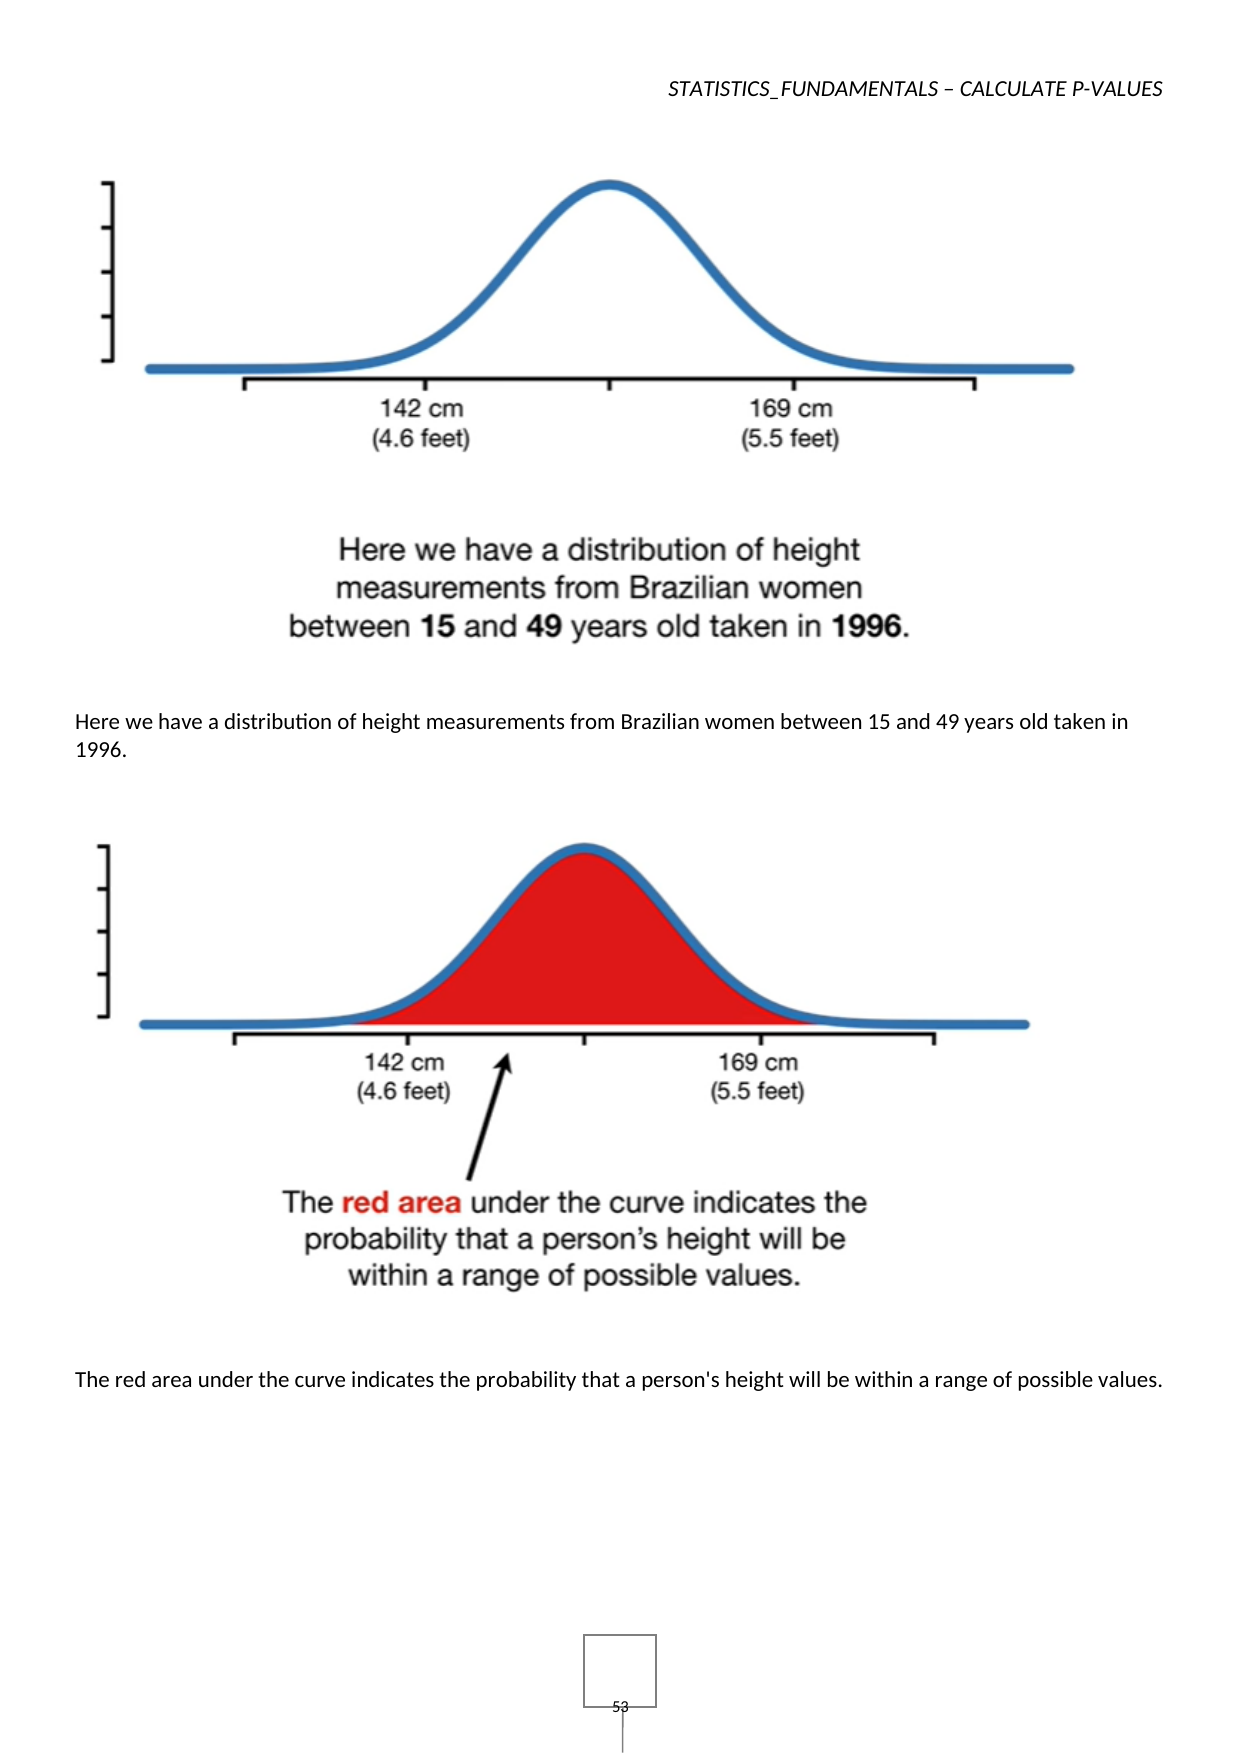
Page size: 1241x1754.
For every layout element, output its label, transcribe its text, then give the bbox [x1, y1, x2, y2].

text Here we have a distribution of height measurements from Brazilian women between 15 and 49 years old taken in 1996. [75, 707, 1165, 763]
text The red area under the curve indicates the probability that a person's height will be within a range of possible values. [75, 1366, 1165, 1393]
picture [75, 129, 1166, 707]
picture [75, 790, 1166, 1366]
